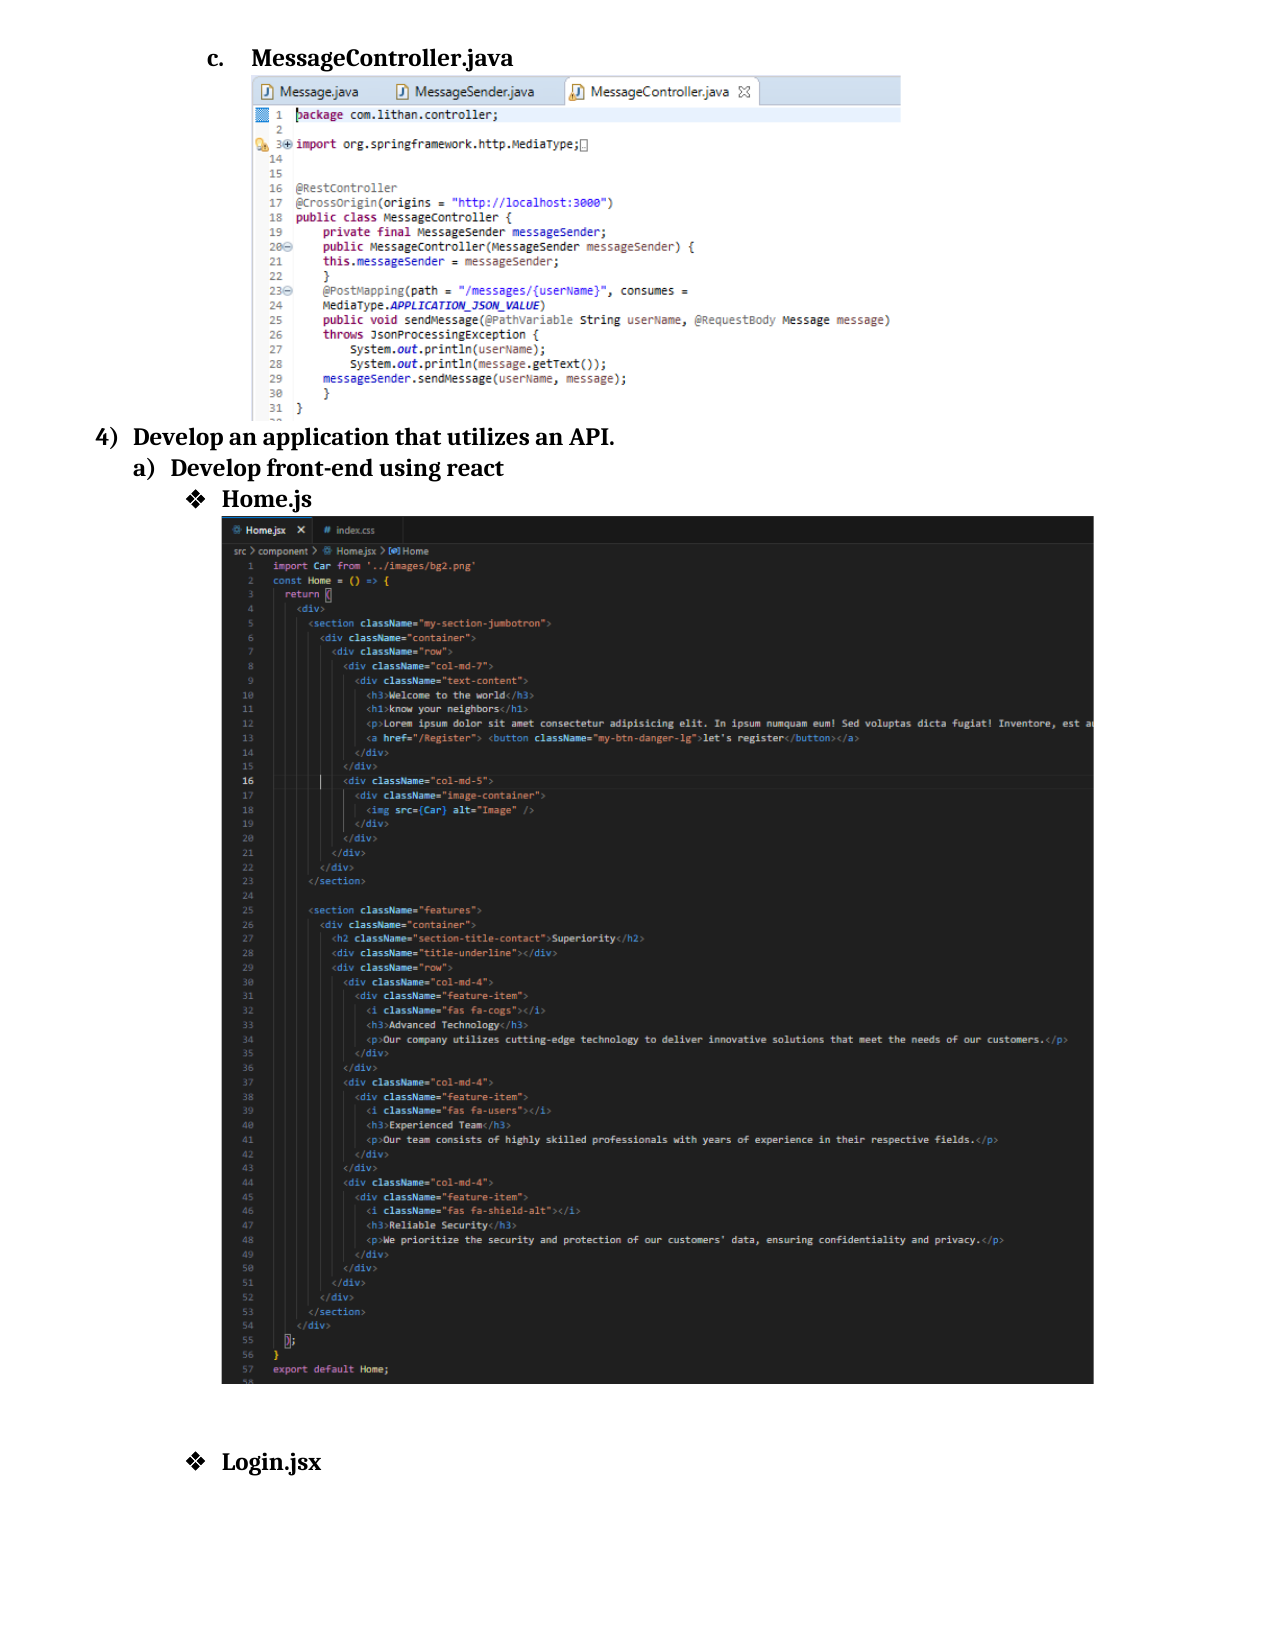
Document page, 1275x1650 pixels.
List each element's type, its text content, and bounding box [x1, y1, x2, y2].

picture [251, 75, 901, 421]
list Home.js [184, 485, 1226, 514]
list Develop an application that utilizes an API. [95, 423, 1226, 452]
picture [221, 516, 1094, 1384]
list Login.jsx [184, 1447, 1226, 1476]
list Develop front-end using react [133, 454, 1226, 483]
